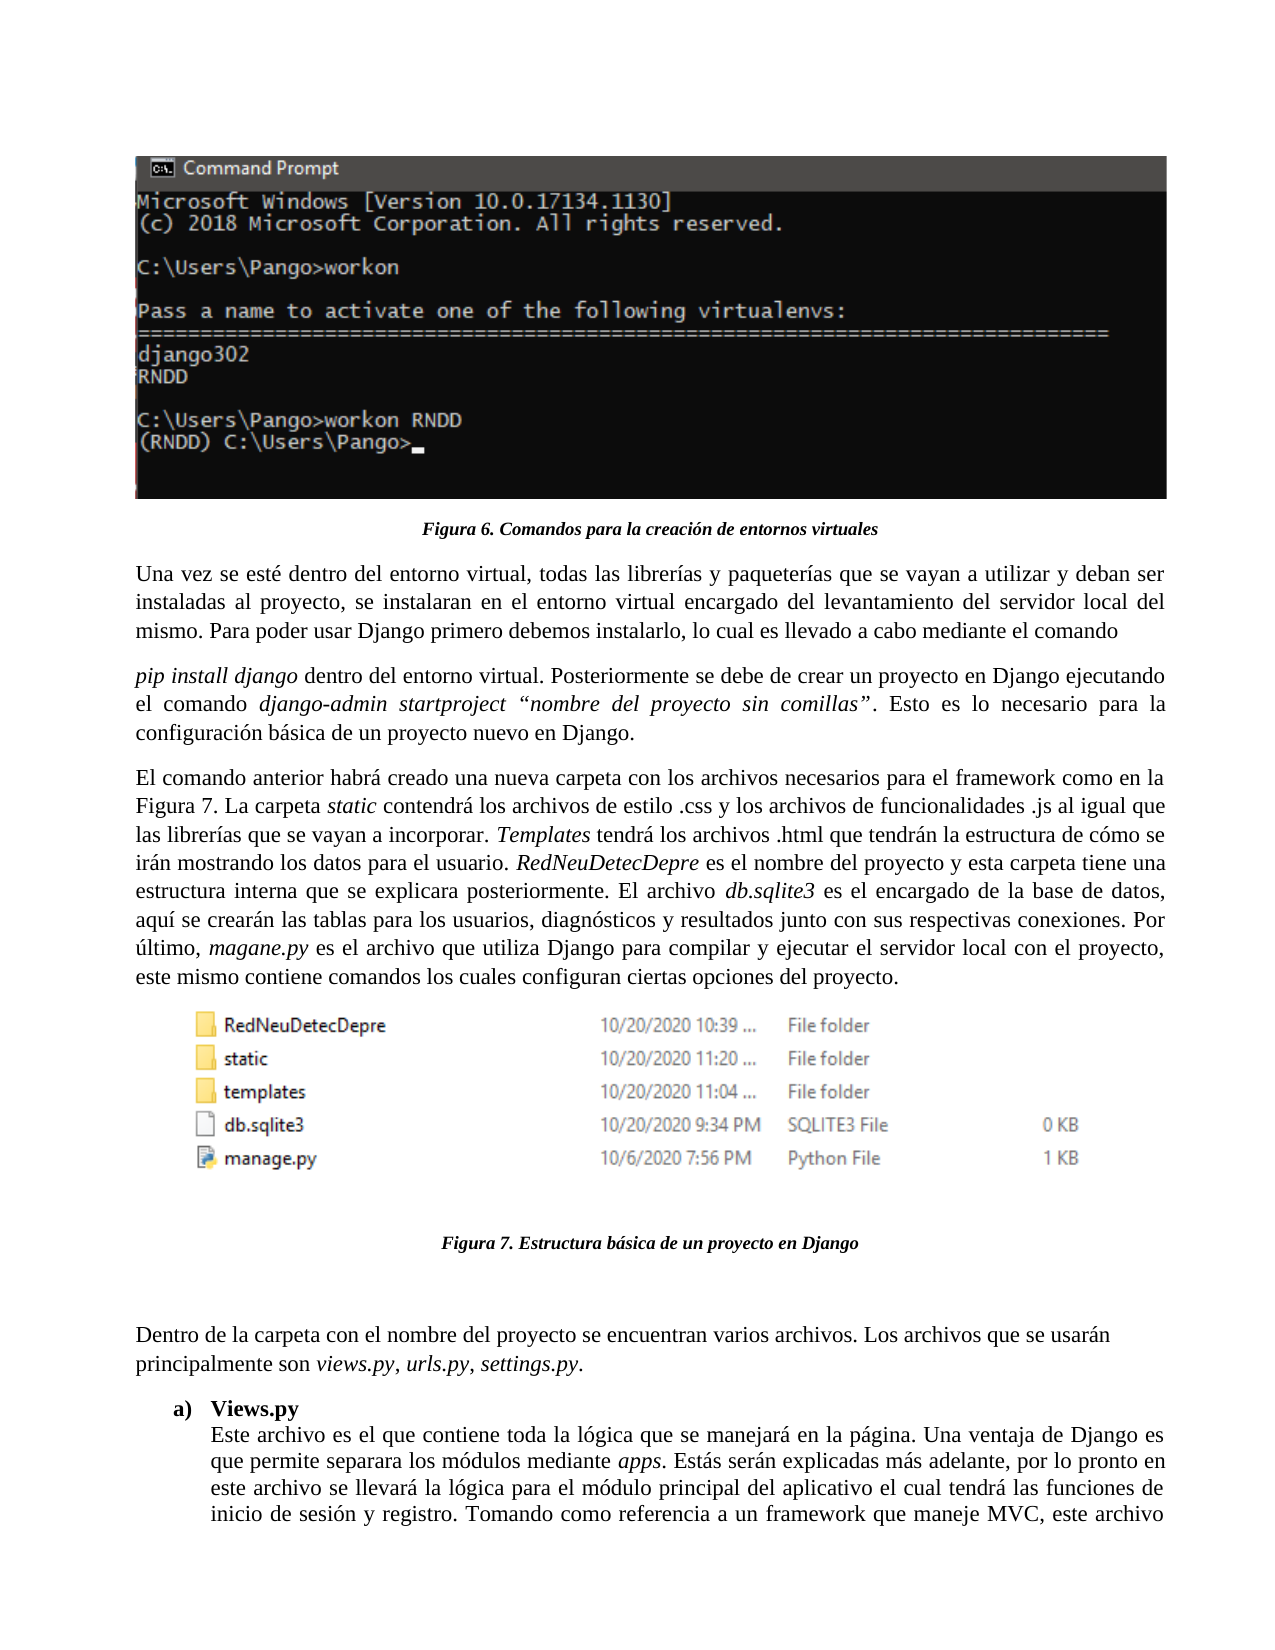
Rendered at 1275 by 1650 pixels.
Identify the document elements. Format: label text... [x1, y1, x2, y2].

text Figura 7. Estructura básica de un proyecto en Django [135, 1232, 1167, 1253]
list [210, 1421, 1167, 1527]
picture [135, 156, 1167, 499]
text Una vez se esté dentro del entorno virtual, todas las librerías y paqueterías que se vayan a utilizar y deban ser instaladas al proyecto, se instalaran en el entorno virtual encargado del levantamiento del servidor local del mismo. Para poder usar Django primero debemos instalarlo, lo cual es llevado a cabo mediante el comando [135, 560, 1167, 643]
text pip install django dentro del entorno virtual. Posteriormente se debe de crear un proyecto en Django ejecutando el comando django-admin startproject “nombre del proyecto sin comillas”. Esto es lo necesario para la configuración básica de un proyecto nuevo en Django. [135, 662, 1167, 745]
text El comando anterior habrá creado una nueva carpeta con los archivos necesarios para el framework como en la Figura 7. La carpeta static contendrá los archivos de estilo .css y los archivos de funcionalidades .js al igual que las librerías que se vayan a incorporar. Templates tendrá los archivos .html que tendrán la estructura de cómo se irán mostrando los datos para el usuario. RedNeuDetecDepre es el nombre del proyecto y esta carpeta tiene una estructura interna que se explicara posteriormente. El archivo db.sqlite3 es el encargado de la base de datos, aquí se crearán las tablas para los usuarios, diagnósticos y resultados junto con sus respectivas conexiones. Por último, magane.py es el archivo que utiliza Django para compilar y ejecutar el servidor local con el proyecto, este mismo contiene comandos los cuales configuran ciertas opciones del proyecto. [135, 764, 1167, 989]
picture [179, 1007, 1123, 1214]
text Dentro de la carpeta con el nombre del proyecto se encuentran varios archivos. Los archivos que se usarán principalmente son views.py, urls.py, settings.py. [135, 1321, 1167, 1376]
list Views.py [173, 1395, 1167, 1421]
text Figura 6. Comandos para la creación de entornos virtuales [135, 517, 1167, 539]
